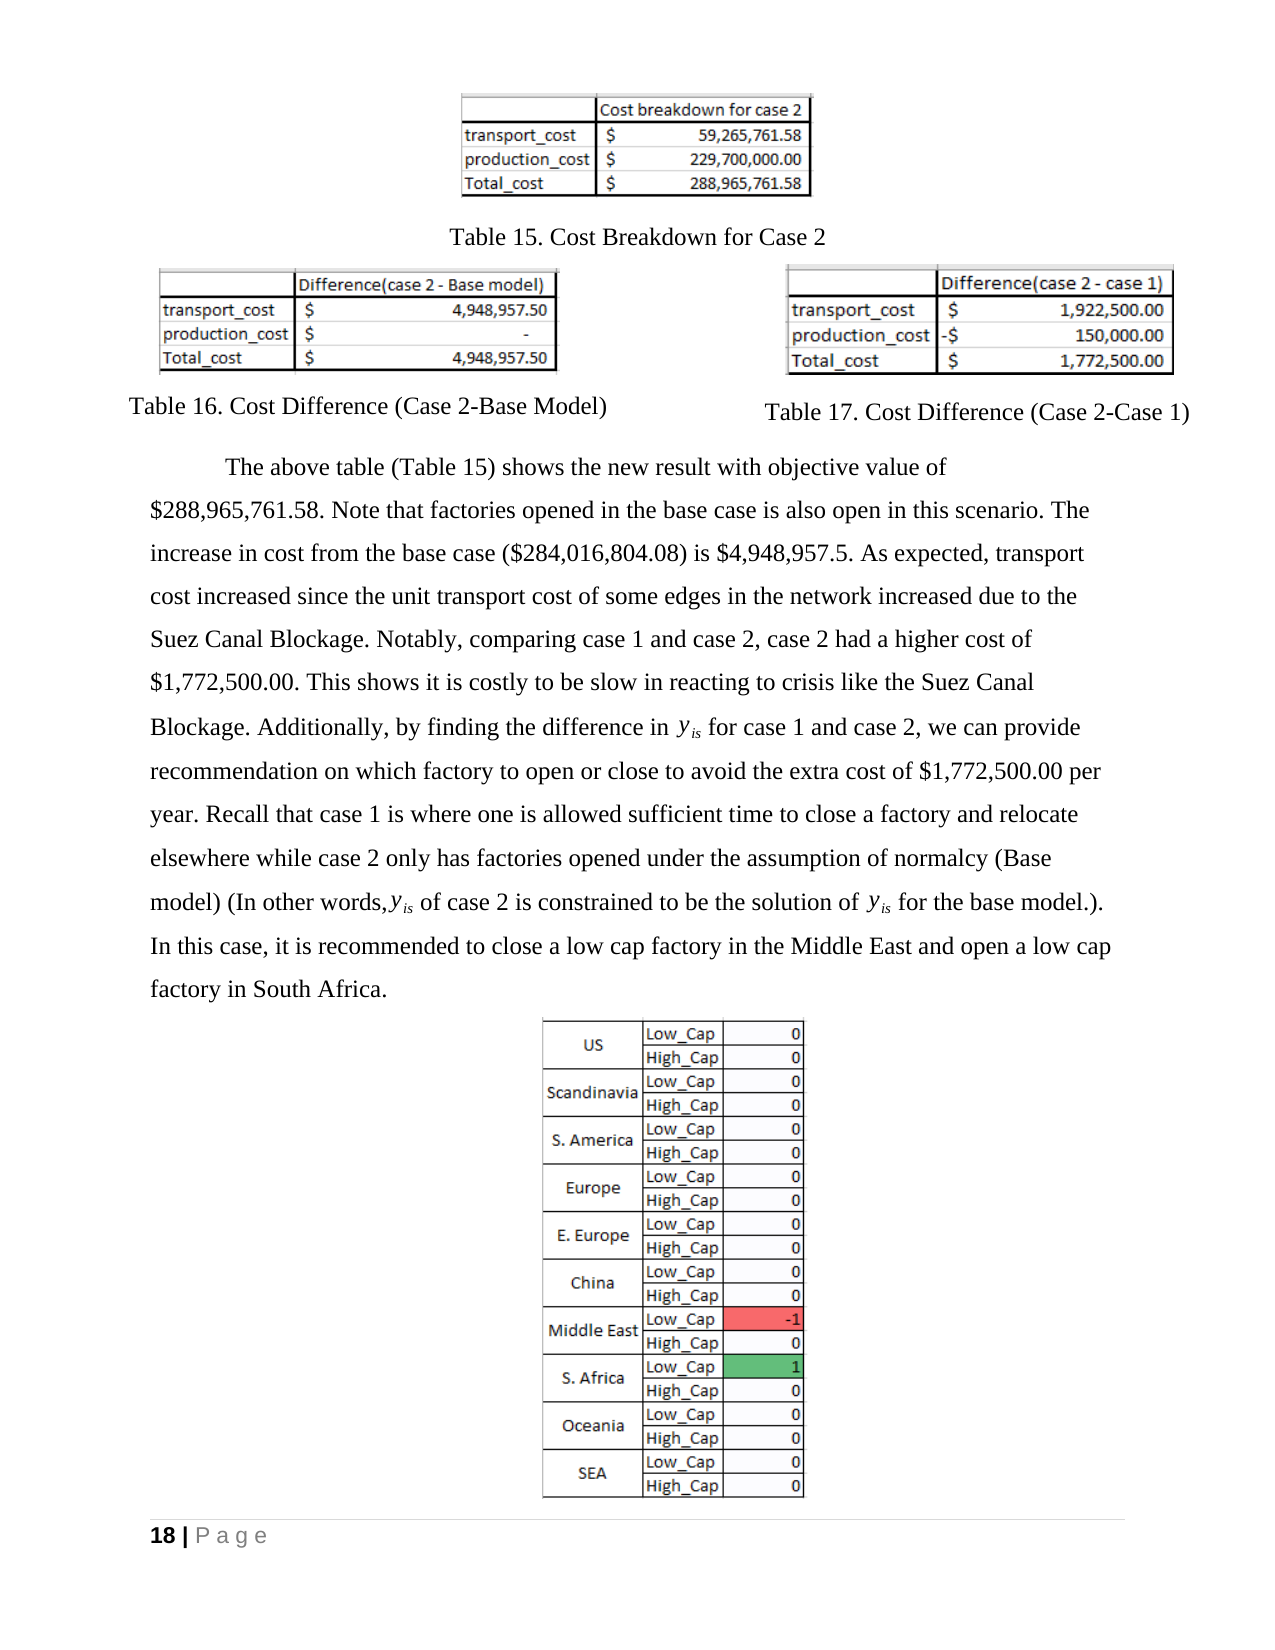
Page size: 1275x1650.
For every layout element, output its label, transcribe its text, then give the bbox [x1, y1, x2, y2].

picture [542, 1017, 808, 1499]
picture [158, 268, 560, 375]
text The above table (Table 15) shows the new result with objective value of $288,965,761.58. Note that factories opened in the base case is also open in this scenario. The increase in cost from the base case ($284,016,804.08) is $4,948,957.5. As expected, transport cost increased since the unit transport cost of some edges in the network increased due to the Suez Canal Blockage. Notably, comparing case 1 and case 2, case 2 had a higher cost of $1,772,500.00. This shows it is costly to be slow in reacting to crisis like the Suez Canal Blockage. Additionally, by finding the difference in for case 1 and case 2, we can provide recommendation on which factory to open or close to avoid the extra cost of $1,772,500.00 per year. Recall that case 1 is where one is allowed sufficient time to close a factory and relocate elsewhere while case 2 only has factories opened under the assumption of normalcy (Base model) (In other words, of case 2 is constrained to be the solution of for the base model.). In this case, it is recommended to close a low cap factory in the Middle East and open a low cap factory in South Africa. [150, 452, 1125, 1003]
picture [785, 264, 1174, 375]
picture [461, 93, 814, 198]
